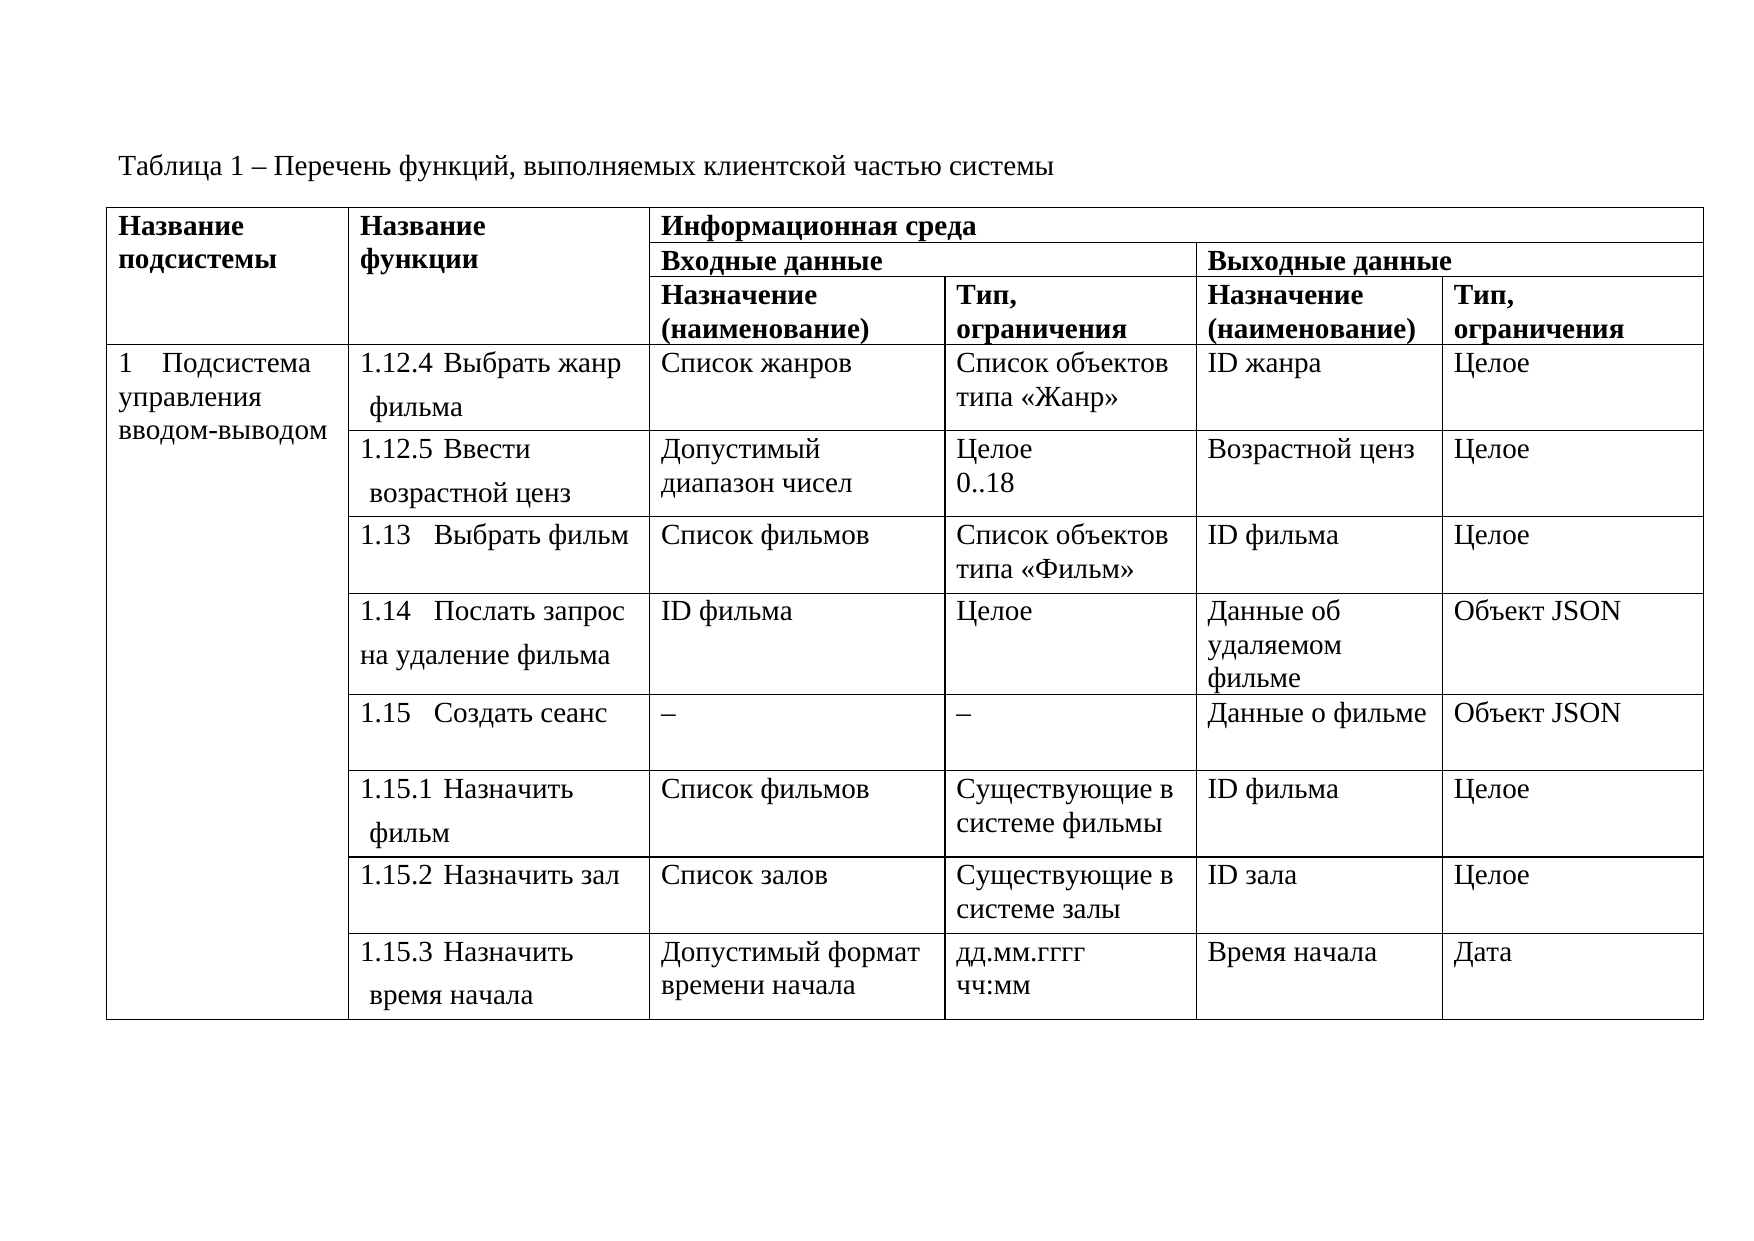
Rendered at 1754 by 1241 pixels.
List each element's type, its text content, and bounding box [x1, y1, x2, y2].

table_cell Послать запрос на удаление фильма [349, 594, 649, 694]
table_cell Объект JSON [1443, 695, 1703, 770]
table_cell Назначить фильм [349, 771, 649, 856]
table_cell Список фильмов [650, 771, 944, 856]
table_cell Выбрать фильм [349, 517, 649, 592]
table_cell Список объектов типа «Фильм» [946, 517, 1196, 592]
table_cell Целое [1443, 771, 1703, 856]
table_cell Дата [1443, 934, 1703, 1018]
table_cell – [650, 695, 944, 770]
table_cell Назначить зал [349, 858, 649, 933]
table_cell Выходные данные [1197, 243, 1703, 276]
table_cell Тип, ограничения [1443, 277, 1703, 344]
table_cell 1 Подсистема управления вводом-выводом [107, 345, 348, 1018]
table_cell Возрастной ценз [1197, 431, 1442, 516]
table_cell Допустимый диапазон чисел [650, 431, 944, 516]
table_cell Список залов [650, 858, 944, 933]
table_cell ID жанра [1197, 345, 1442, 430]
table_header Информационная среда [650, 208, 1703, 242]
table_cell Целое [1443, 517, 1703, 592]
table_cell Список фильмов [650, 517, 944, 592]
table_cell Выбрать жанр фильма [349, 345, 649, 430]
table_cell Существующие в системе залы [946, 858, 1196, 933]
table_cell Данные об удаляемом фильме [1197, 594, 1442, 694]
table_cell Время начала [1197, 934, 1442, 1018]
table_cell Тип, ограничения [946, 277, 1196, 344]
table_cell ID фильма [1197, 771, 1442, 856]
table_cell Список объектов типа «Жанр» [946, 345, 1196, 430]
table_cell Список жанров [650, 345, 944, 430]
table_cell Назначить время начала [349, 934, 649, 1018]
table_cell ID фильма [650, 594, 944, 694]
table_header Название функции [349, 208, 649, 344]
table_header Название подсистемы [107, 208, 348, 344]
table_cell Данные о фильме [1197, 695, 1442, 770]
table_cell дд.мм.гггг чч:мм [946, 934, 1196, 1018]
table_cell Целое 0..18 [946, 431, 1196, 516]
table_cell Целое [1443, 345, 1703, 430]
table_cell Входные данные [650, 243, 1196, 276]
table_cell – [946, 695, 1196, 770]
table_cell Допустимый формат времени начала [650, 934, 944, 1018]
table_cell Назначение (наименование) [650, 277, 944, 344]
table_cell Существующие в системе фильмы [946, 771, 1196, 856]
table_cell Целое [946, 594, 1196, 694]
text Таблица 1 – Перечень функций, выполняемых клиентской частью системы [118, 148, 1636, 181]
table_cell Ввести возрастной ценз [349, 431, 649, 516]
table_cell ID зала [1197, 858, 1442, 933]
table_cell Назначение (наименование) [1197, 277, 1442, 344]
table_cell Целое [1443, 431, 1703, 516]
table_cell ID фильма [1197, 517, 1442, 592]
table_cell Создать сеанс [349, 695, 649, 770]
table_cell Объект JSON [1443, 594, 1703, 694]
table_cell Целое [1443, 858, 1703, 933]
